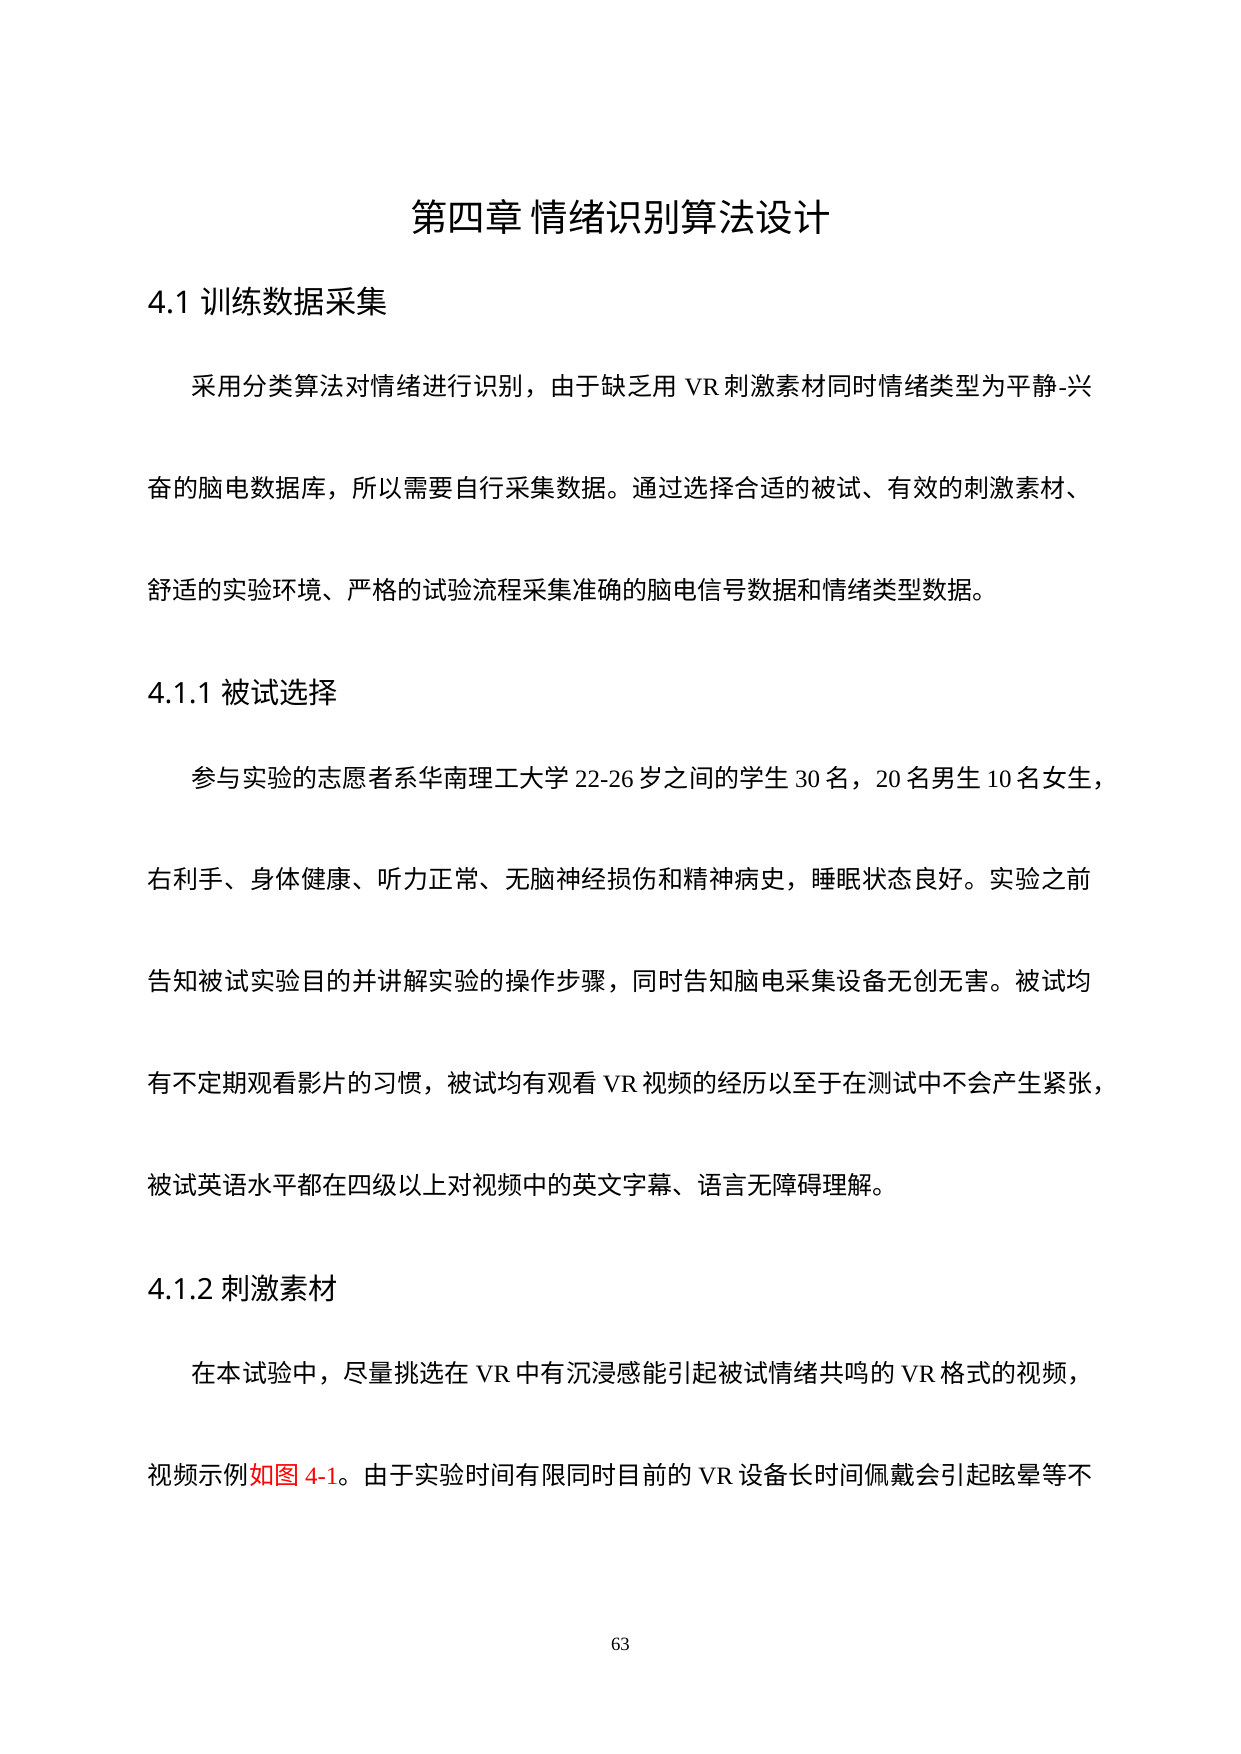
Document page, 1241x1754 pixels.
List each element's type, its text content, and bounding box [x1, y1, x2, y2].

subtitle 4.1.1 被试选择 [148, 657, 1092, 725]
text 参与实验的志愿者系华南理工大学22-26岁之间的学生30名，20名男生10名女生，右利手、身体健康、听力正常、无脑神经损伤和精神病史，睡眠状态良好。实验之前告知被试实验目的并讲解实验的操作步骤，同时告知脑电采集设备无创无害。被试均有不定期观看影片的习惯，被试均有观看VR视频的经历以至于在测试中不会产生紧张，被试英语水平都在四级以上对视频中的英文字幕、语言无障碍理解。 [148, 742, 1092, 1218]
subtitle 第四章 情绪识别算法设计 [148, 181, 1092, 249]
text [148, 1338, 1092, 1507]
subtitle 4.1 训练数据采集 [148, 266, 1092, 334]
subtitle 4.1.2 刺激素材 [148, 1253, 1092, 1321]
text 采用分类算法对情绪进行识别，由于缺乏用VR刺激素材同时情绪类型为平静-兴奋的脑电数据库，所以需要自行采集数据。通过选择合适的被试、有效的刺激素材、舒适的实验环境、严格的试验流程采集准确的脑电信号数据和情绪类型数据。 [148, 351, 1092, 622]
